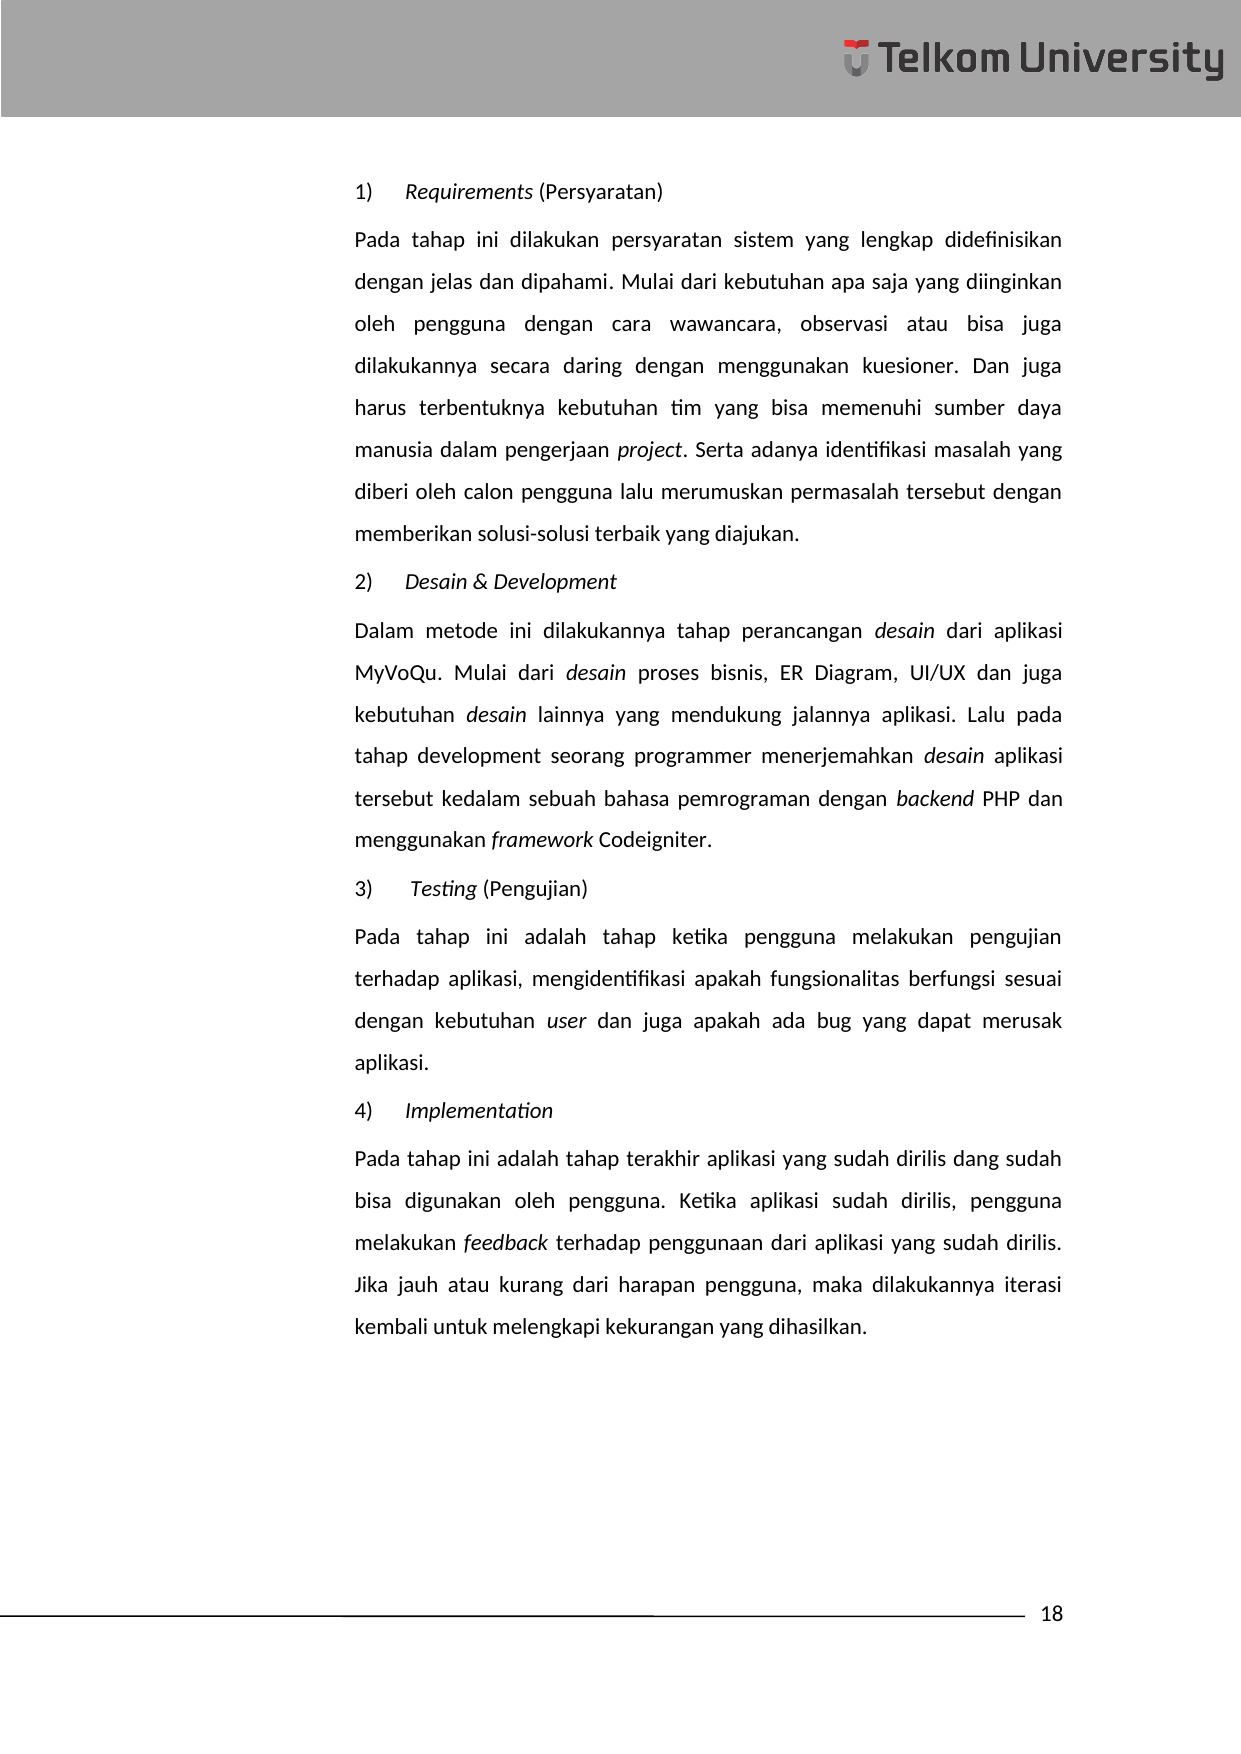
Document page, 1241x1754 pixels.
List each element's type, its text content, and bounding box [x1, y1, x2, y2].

list Desain & Development [354, 567, 1063, 596]
picture [844, 40, 1224, 81]
text Pada tahap ini adalah tahap ketika pengguna melakukan pengujian terhadap aplikasi, mengidentifikasi apakah fungsionalitas berfungsi sesuai dengan kebutuhan user dan juga apakah ada bug yang dapat merusak aplikasi. [354, 922, 1063, 1076]
text Pada tahap ini adalah tahap terakhir aplikasi yang sudah dirilis dang sudah bisa digunakan oleh pengguna. Ketika aplikasi sudah dirilis, pengguna melakukan feedback terhadap penggunaan dari aplikasi yang sudah dirilis. Jika jauh atau kurang dari harapan pengguna, maka dilakukannya iterasi kembali untuk melengkapi kekurangan yang dihasilkan. [354, 1144, 1063, 1340]
list Requirements (Persyaratan) [354, 177, 1063, 205]
list Testing (Pengujian) [354, 874, 1063, 902]
text Pada tahap ini dilakukan persyaratan sistem yang lengkap didefinisikan dengan jelas dan dipahami. Mulai dari kebutuhan apa saja yang diinginkan oleh pengguna dengan cara wawancara, observasi atau bisa juga dilakukannya secara daring dengan menggunakan kuesioner. Dan juga harus terbentuknya kebutuhan tim yang bisa memenuhi sumber daya manusia dalam pengerjaan project. Serta adanya identifikasi masalah yang diberi oleh calon pengguna lalu merumuskan permasalah tersebut dengan memberikan solusi-solusi terbaik yang diajukan. [354, 225, 1063, 547]
list Implementation [354, 1096, 1063, 1124]
text Dalam metode ini dilakukannya tahap perancangan desain dari aplikasi MyVoQu. Mulai dari desain proses bisnis, ER Diagram, UI/UX dan juga kebutuhan desain lainnya yang mendukung jalannya aplikasi. Lalu pada tahap development seorang programmer menerjemahkan desain aplikasi tersebut kedalam sebuah bahasa pemrograman dengan backend PHP dan menggunakan framework Codeigniter. [354, 616, 1063, 854]
